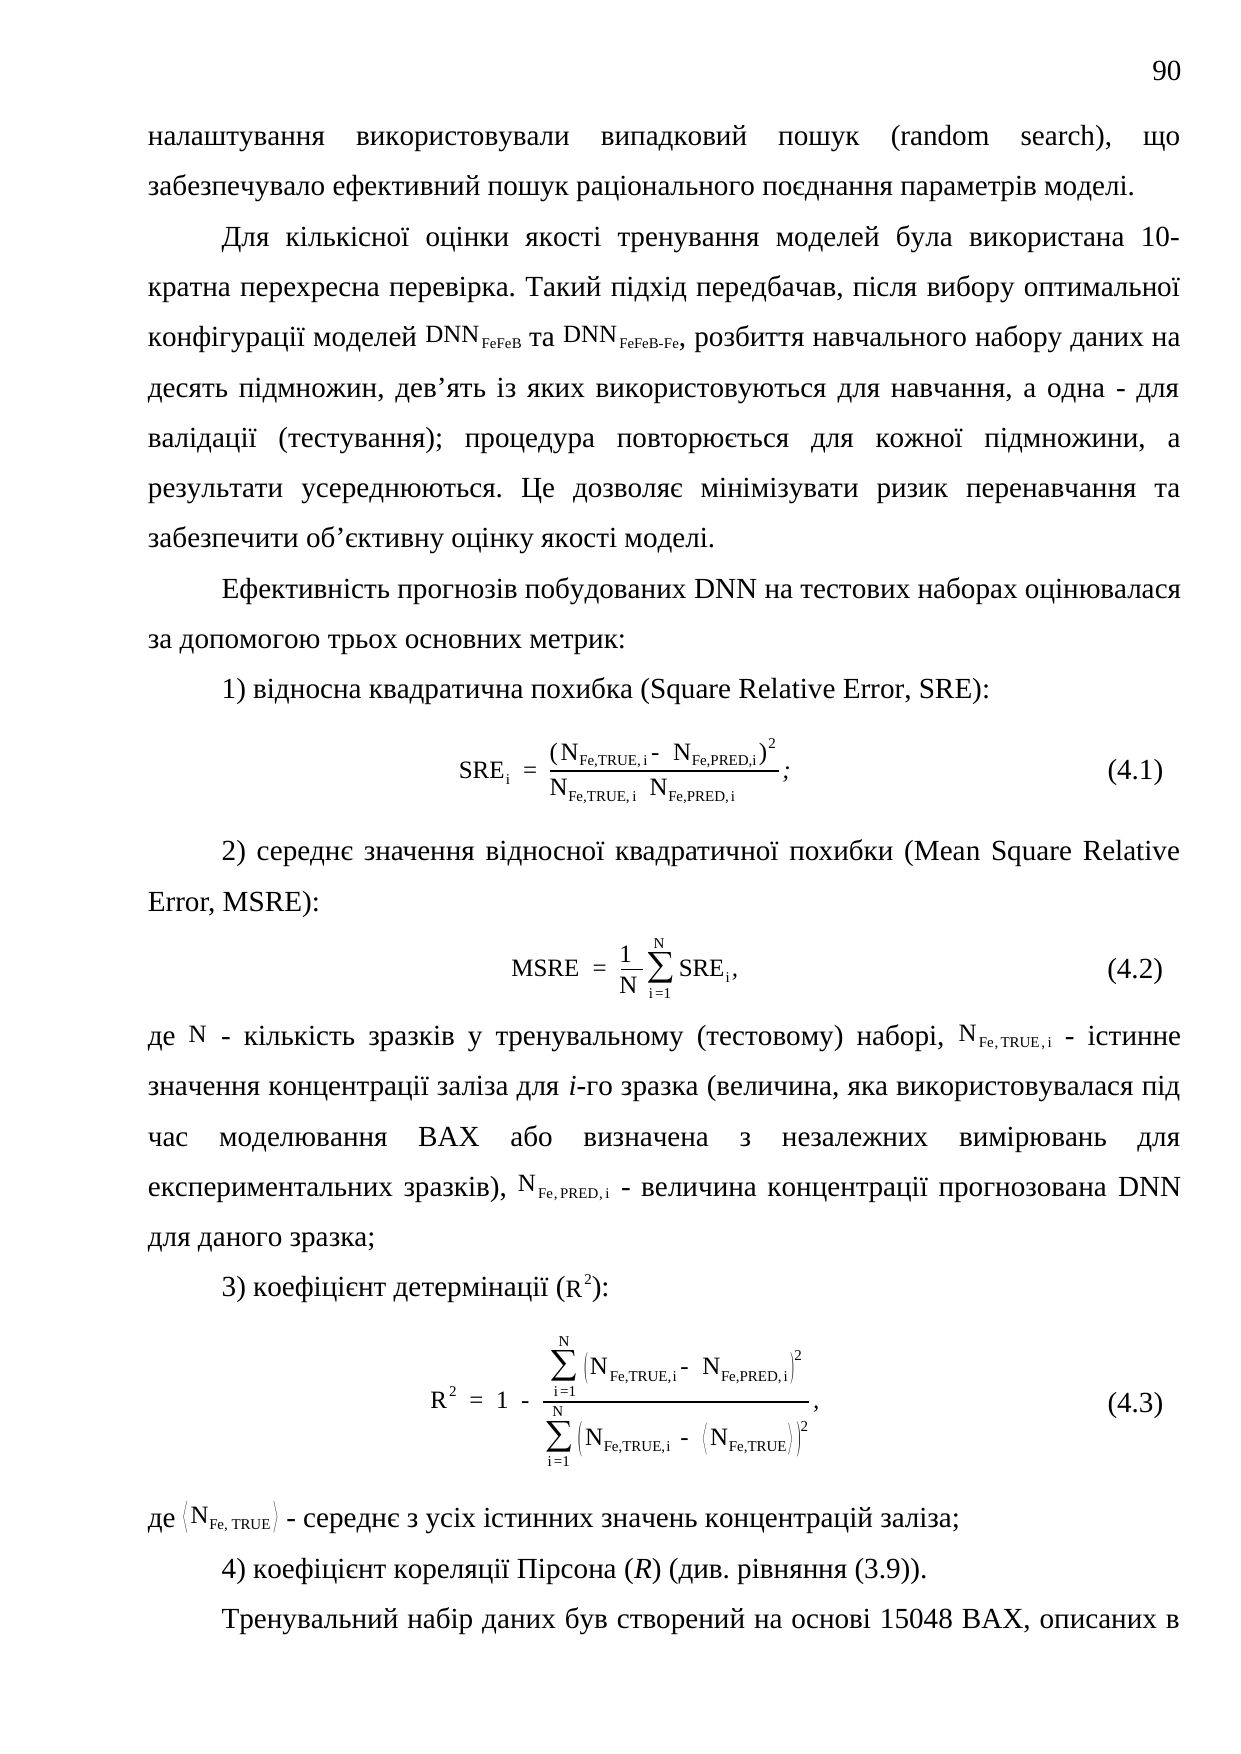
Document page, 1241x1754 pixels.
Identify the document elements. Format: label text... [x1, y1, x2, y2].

text Ефективність прогнозів побудованих DNN на тестових наборах оцінювалася за допомогою трьох основних метрик: [148, 571, 1181, 655]
text 1) відносна квадратична похибка (Square Relative Error, SRE): [148, 672, 1181, 705]
table_header (4.2) [1096, 934, 1174, 1018]
table_header [154, 722, 1096, 833]
text 3) коефіцієнт детермінації (): [148, 1269, 1181, 1303]
table_header [154, 934, 1096, 1018]
table_header (4.1) [1096, 722, 1174, 833]
table_header (4.3) [1096, 1320, 1174, 1500]
text Для кількісної оцінки якості тренування моделей була використана 10-кратна перехресна перевірка. Такий підхід передбачав, після вибору оптимальної конфігурації моделей та , розбиття навчального набору даних на десять підмножин, дев’ять із яких використовуються для навчання, а одна - для валідації (тестування); процедура повторюється для кожної підмножини, а результати усереднюються. Це дозволяє мінімізувати ризик перенавчання та забезпечити об’єктивну оцінку якості моделі. [148, 219, 1181, 554]
text 2) середнє значення відносної квадратичної похибки (Mean Square Relative Error, MSRE): [148, 833, 1181, 917]
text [148, 1602, 1181, 1635]
text 4) коефіцієнт кореляції Пірсона (R) (див. рівняння (3.9)). [148, 1551, 1181, 1585]
text де - кількість зразків у тренувальному (тестовому) наборі, - істинне значення концентрації заліза для і-го зразка (величина, яка використовувалася під час моделювання ВАХ або визначена з незалежних вимірювань для експериментальних зразків), - величина концентрації прогнозована DNN для даного зразка; [148, 1018, 1181, 1253]
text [148, 118, 1181, 202]
table_header [154, 1320, 1096, 1500]
text де - середнє з усіх істинних значень концентрацій заліза; [148, 1500, 1181, 1534]
